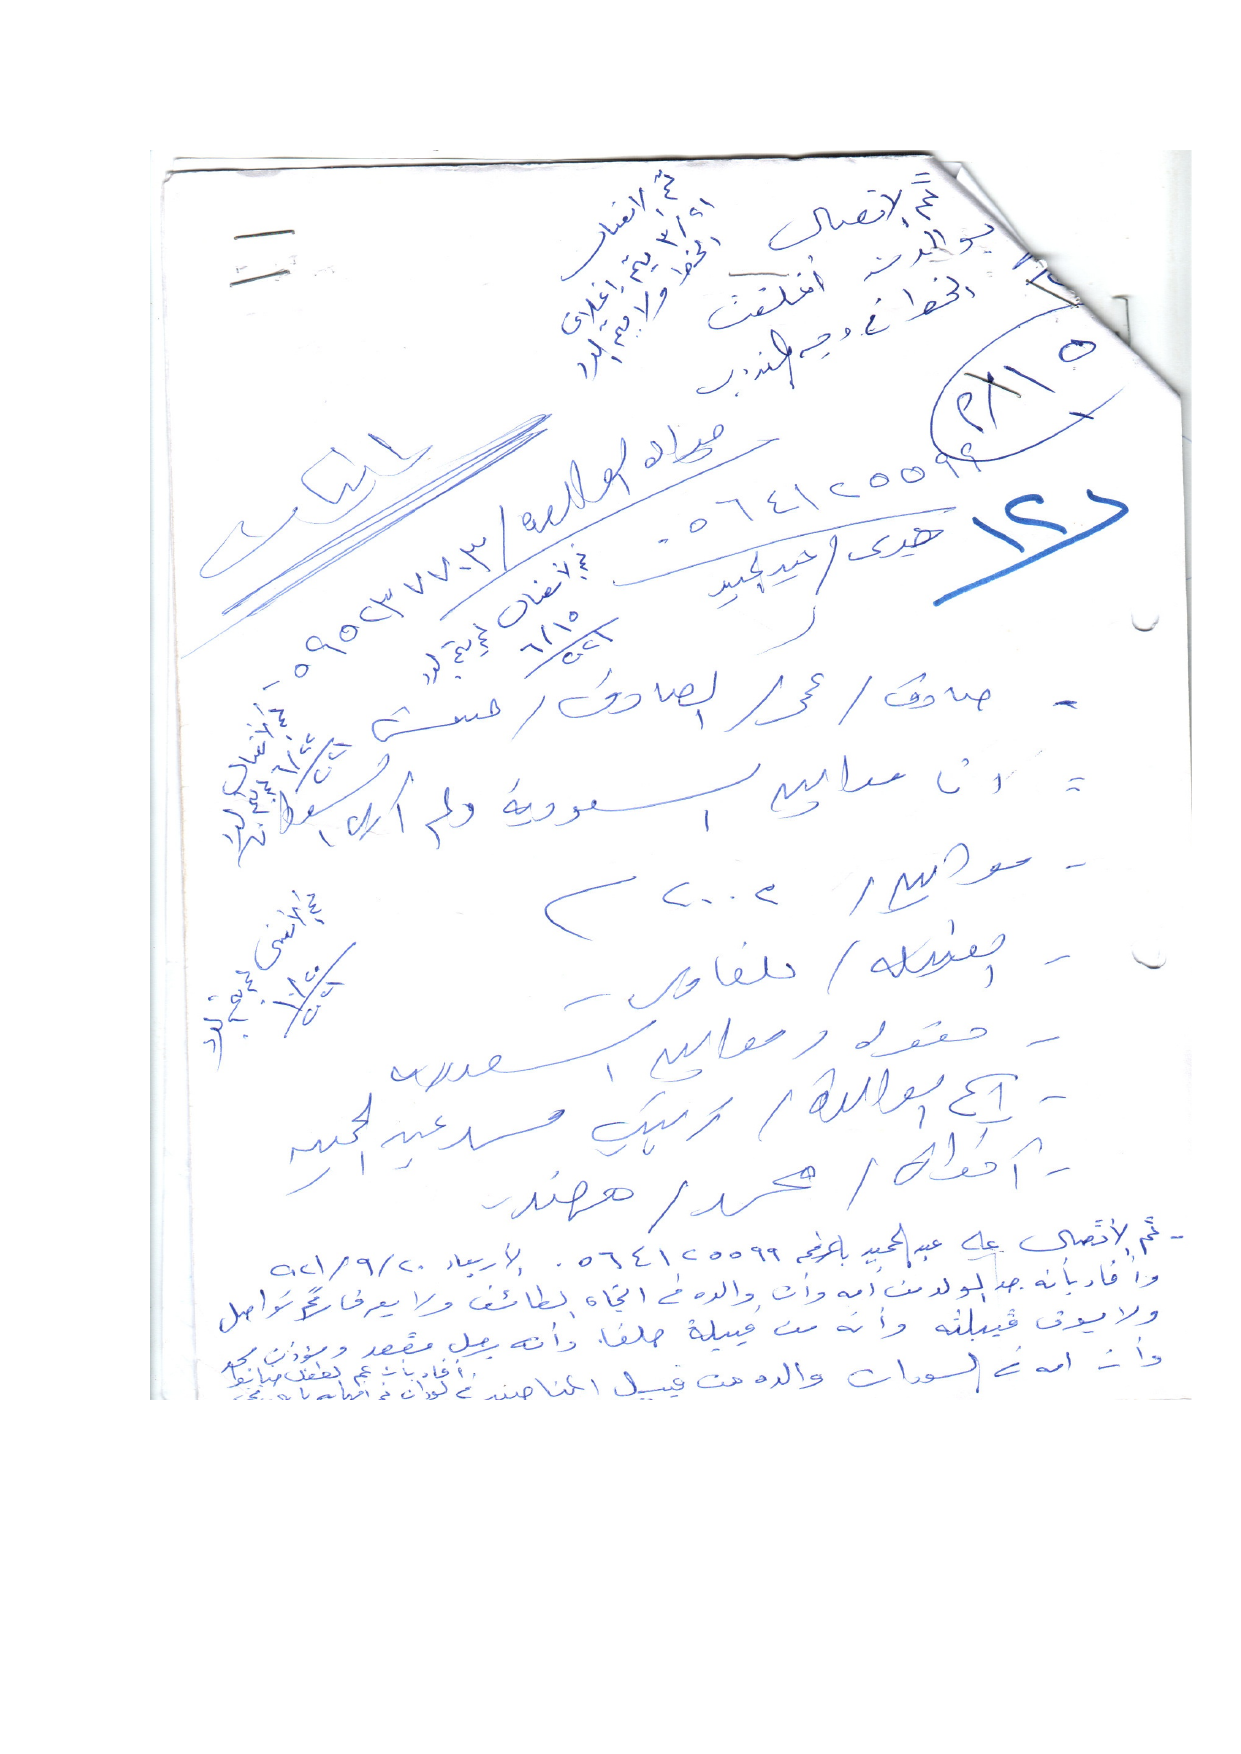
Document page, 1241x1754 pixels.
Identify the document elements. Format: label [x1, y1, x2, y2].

picture [150, 150, 1192, 1400]
